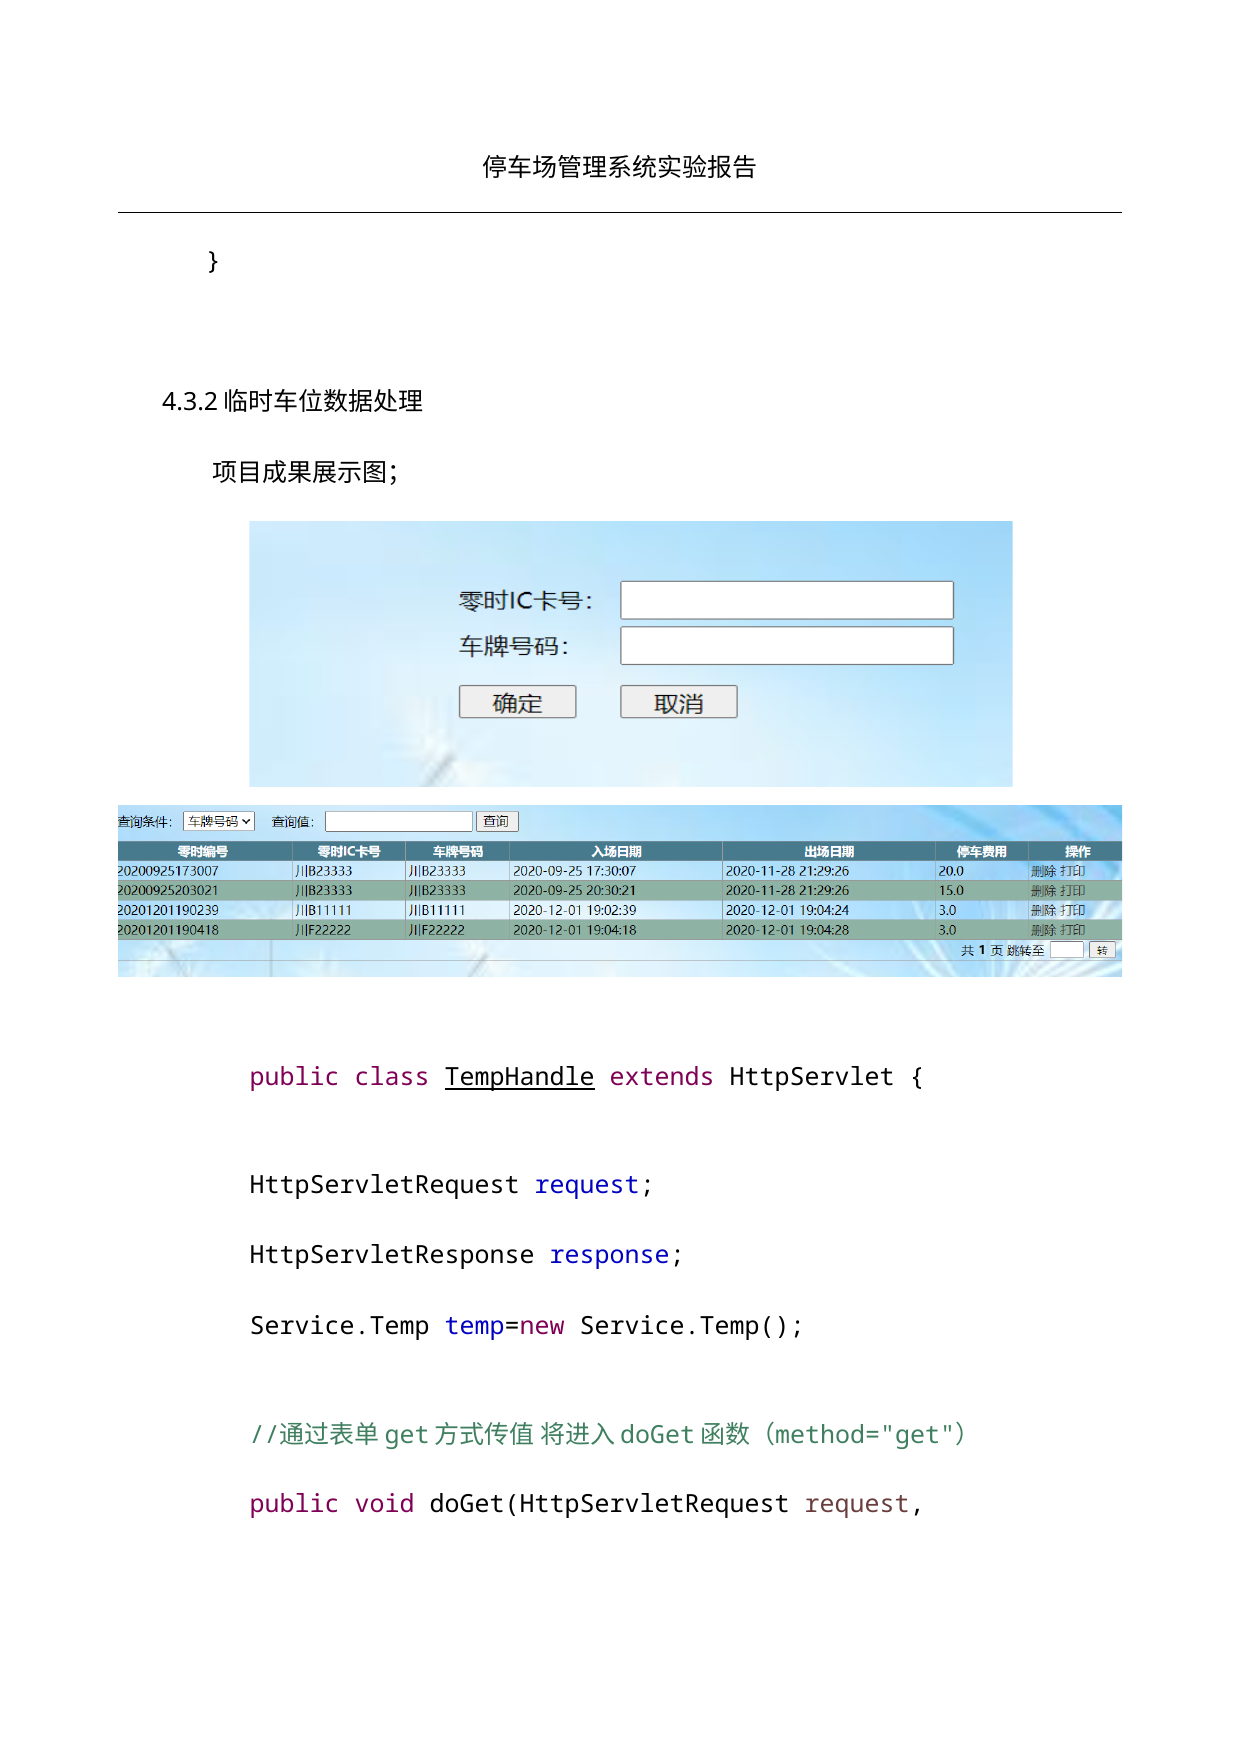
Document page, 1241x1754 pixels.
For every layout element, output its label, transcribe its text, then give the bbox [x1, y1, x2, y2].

text HttpServletResponse response; [118, 1222, 1122, 1287]
text HttpServletRequest request; [118, 1151, 1122, 1216]
text 4.3.2临时车位数据处理 [118, 367, 1122, 432]
text Service.Temp temp=new Service.Temp(); [118, 1292, 1122, 1357]
text } [118, 227, 1122, 292]
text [118, 1470, 1122, 1535]
text public class TempHandle extends HttpServlet { [118, 1043, 1122, 1108]
text //通过表单get方式传值 将进入doGet函数（method="get"） [118, 1400, 1122, 1465]
text 项目成果展示图； [118, 438, 1122, 503]
picture [249, 521, 1013, 787]
picture [118, 805, 1123, 977]
